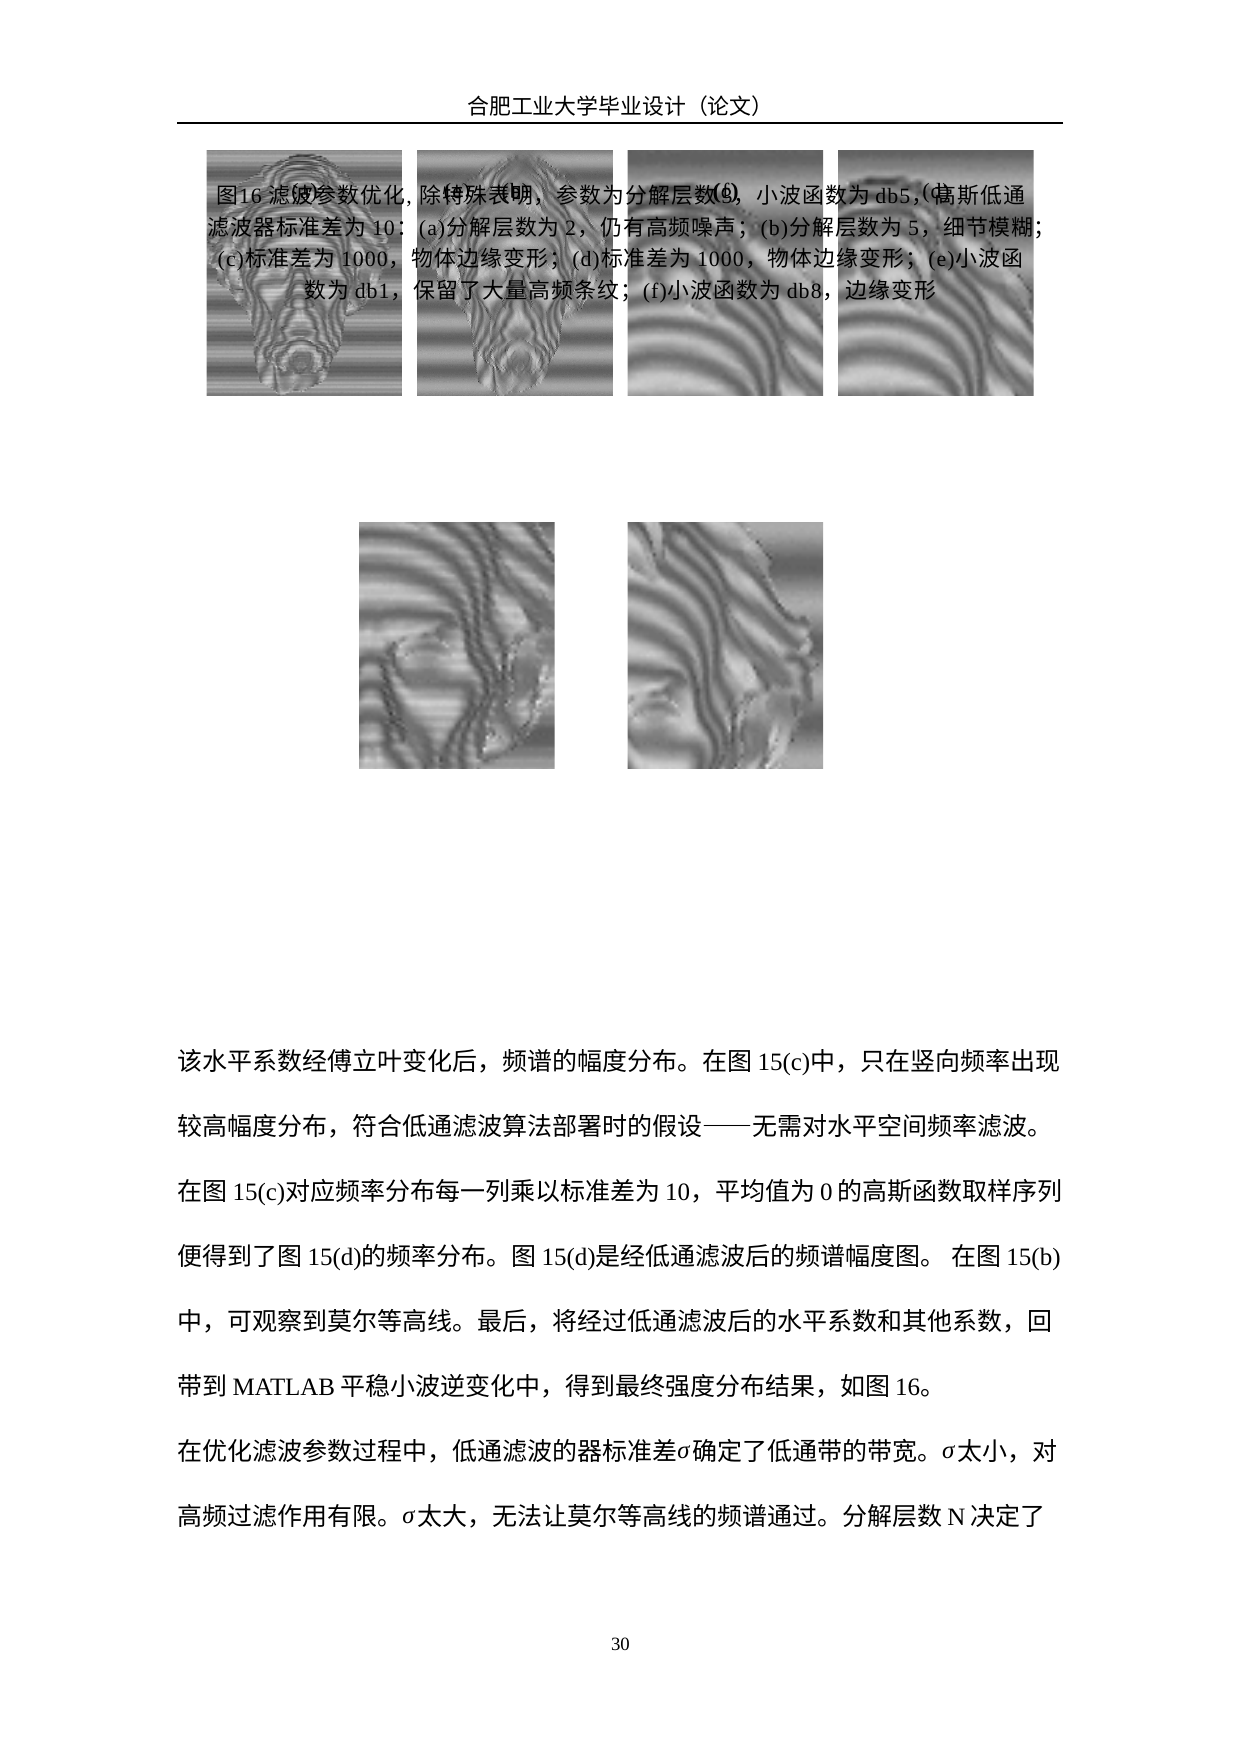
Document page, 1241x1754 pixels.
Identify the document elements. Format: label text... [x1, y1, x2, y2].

picture [627, 150, 824, 396]
picture [359, 522, 555, 769]
picture [627, 522, 824, 769]
picture [838, 150, 1034, 396]
picture [396, 191, 402, 203]
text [177, 1417, 1063, 1547]
picture [417, 150, 613, 396]
picture [627, 194, 633, 203]
picture [206, 150, 402, 396]
